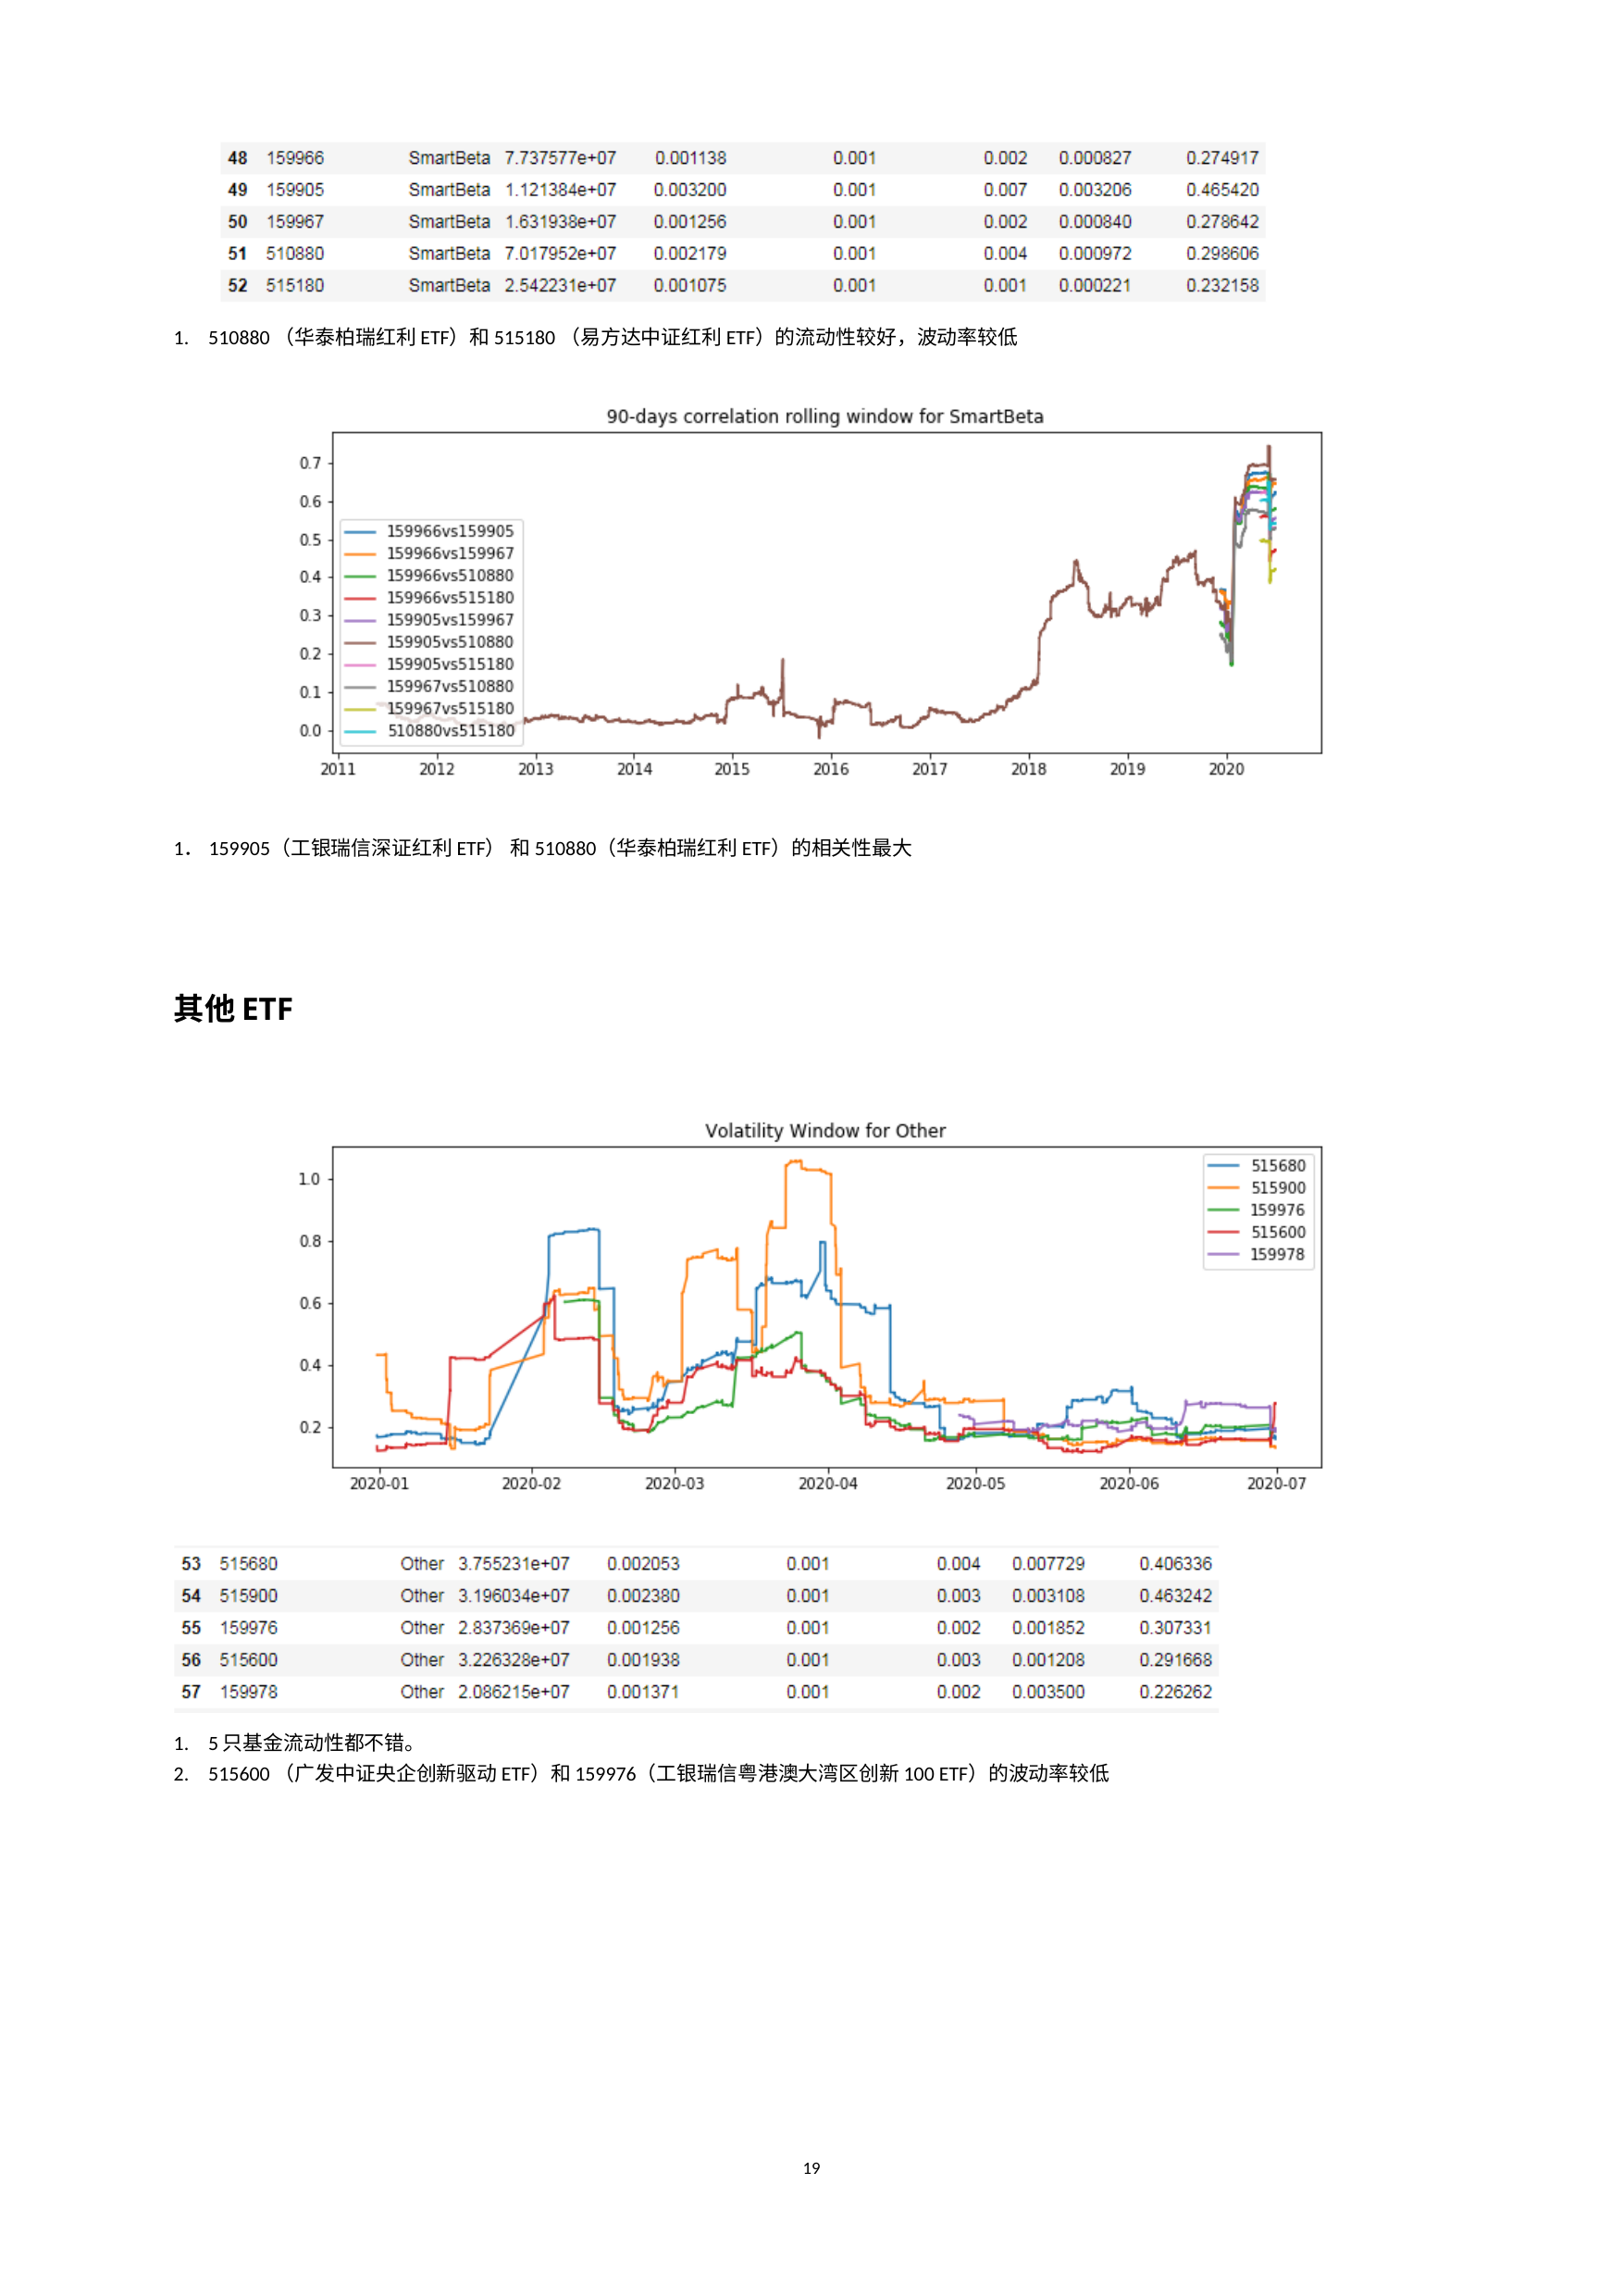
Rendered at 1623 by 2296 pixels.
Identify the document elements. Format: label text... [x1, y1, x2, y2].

picture [173, 1095, 1447, 1520]
picture [214, 140, 1285, 306]
list 5只基金流动性都不错。 [173, 1727, 1449, 1756]
subtitle 其他ETF [173, 977, 1449, 1037]
text 1． 159905（工银瑞信深证红利ETF） 和510880（华泰柏瑞红利ETF）的相关性最大 [173, 832, 1449, 862]
list 515600 （广发中证央企创新驱动ETF）和159976（工银瑞信粤港澳大湾区创新100 ETF）的波动率较低 [173, 1756, 1449, 1787]
picture [173, 380, 1447, 806]
list 510880 （华泰柏瑞红利ETF）和515180 （易方达中证红利ETF）的流动性较好，波动率较低 [173, 320, 1449, 351]
picture [173, 1545, 1220, 1713]
